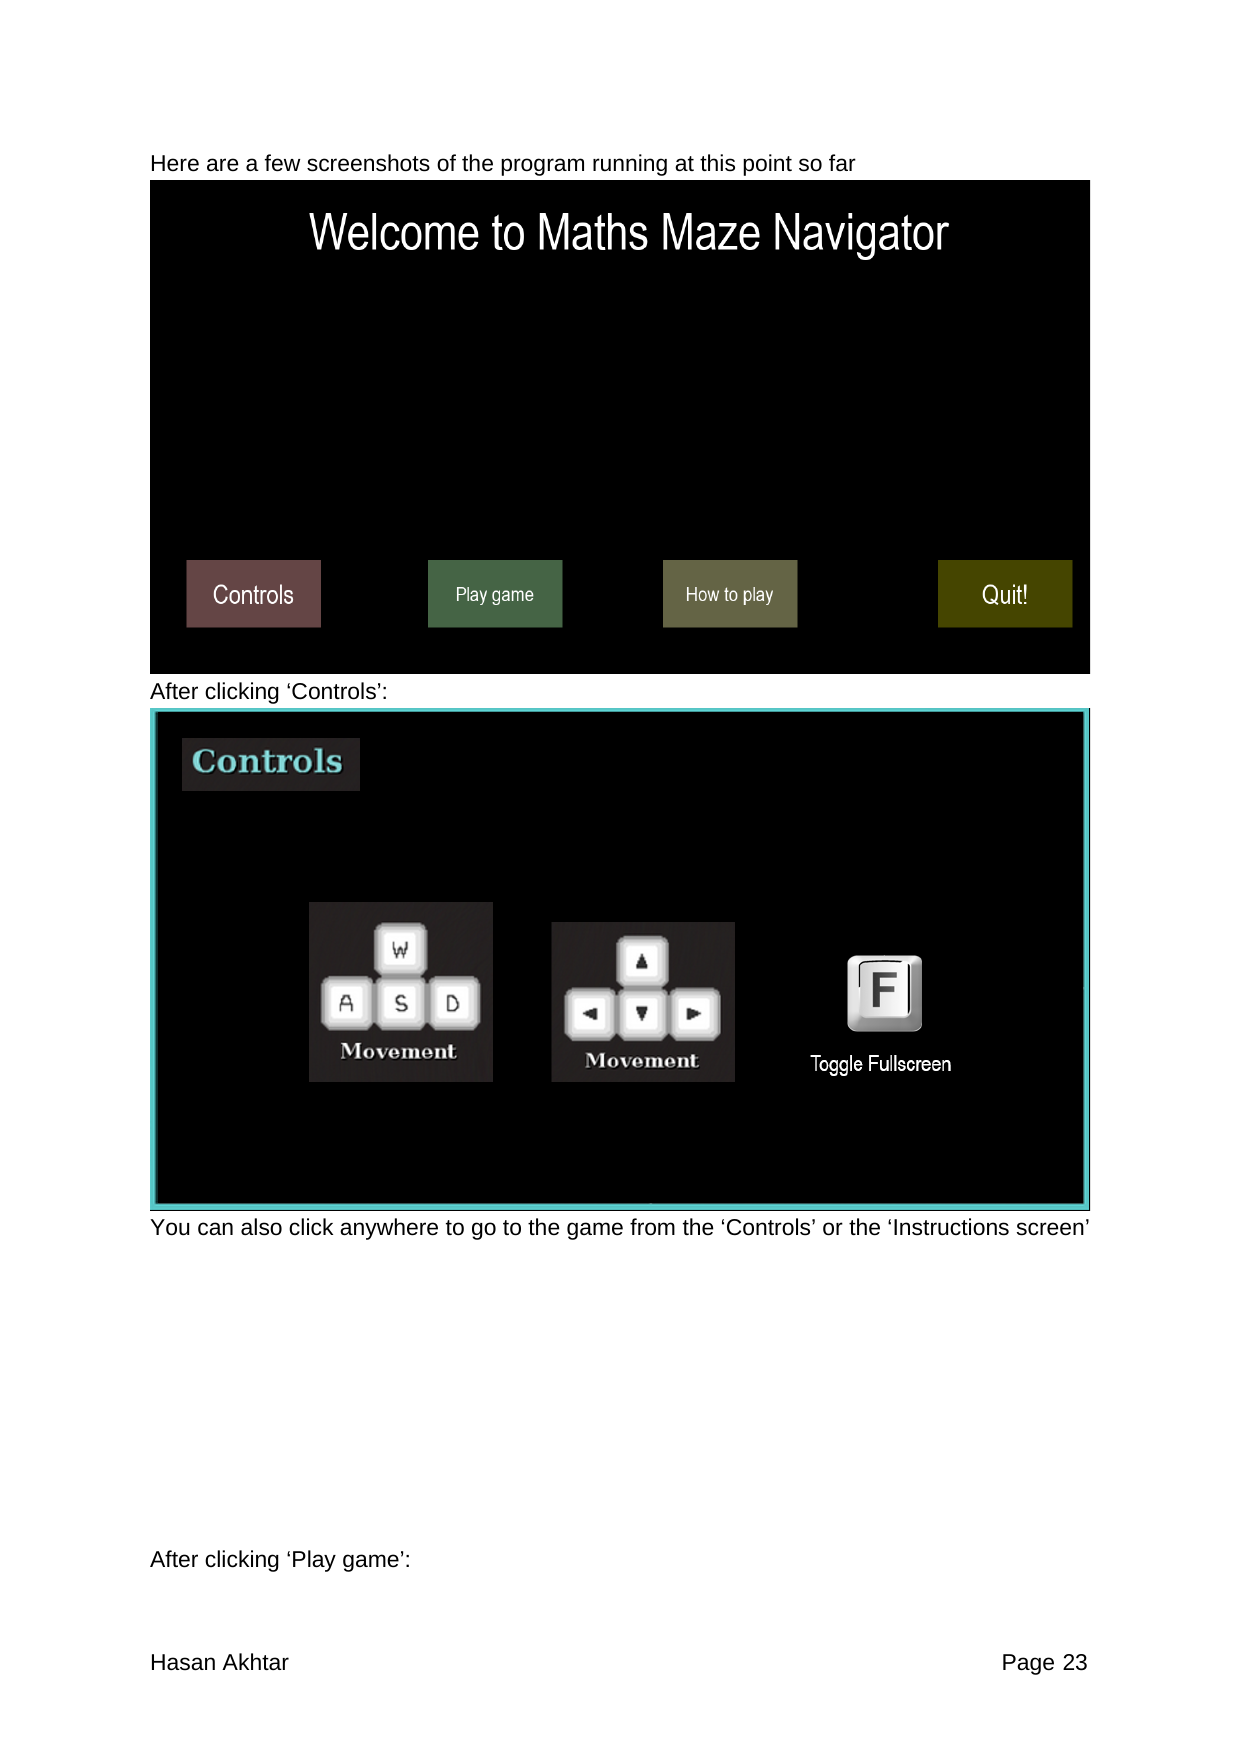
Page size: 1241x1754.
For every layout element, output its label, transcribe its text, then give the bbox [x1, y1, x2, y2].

text After clicking ‘Play game’: [150, 1546, 1090, 1573]
text Here are a few screenshots of the program running at this point so far [150, 150, 1090, 180]
picture [150, 708, 1091, 1211]
text After clicking ‘Controls’: [150, 678, 1090, 708]
picture [150, 180, 1091, 674]
text You can also click anywhere to go to the game from the ‘Controls’ or the ‘Instructions screen’ [150, 1214, 1090, 1240]
